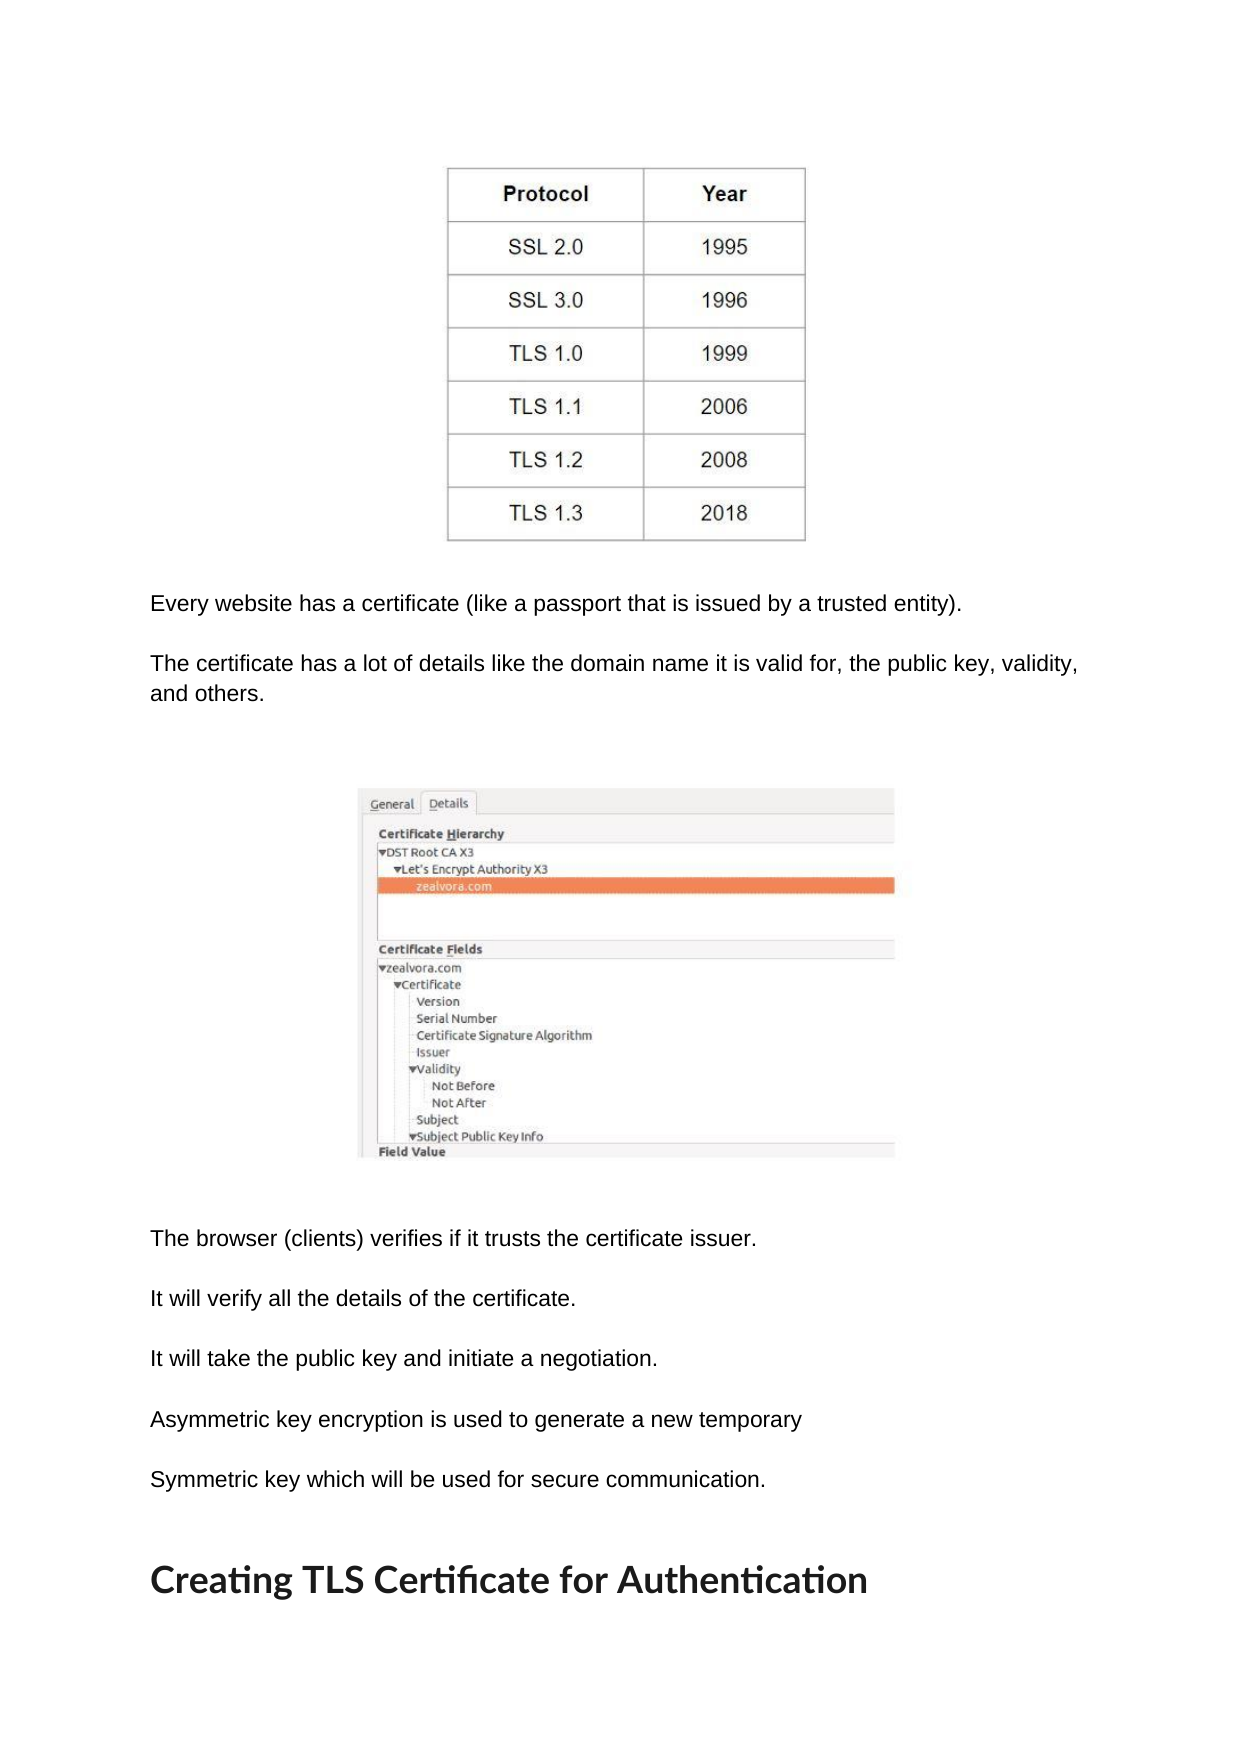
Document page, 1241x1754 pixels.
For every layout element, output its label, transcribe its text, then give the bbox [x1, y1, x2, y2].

text It will take the public key and initiate a negotiation. [150, 1345, 1090, 1372]
text The certificate has a lot of details like the domain name it is valid for, the public key, validity, and others. [150, 650, 1090, 707]
text Every website has a certificate (like a passport that is issued by a trusted entity). [150, 589, 1090, 616]
text Symmetric key which will be used for secure communication. [150, 1466, 1090, 1492]
text The browser (clients) verifies if it trusts the certificate issuer. [150, 1224, 1090, 1251]
text It will verify all the details of the certificate. [150, 1285, 1090, 1311]
text Creating TLS Certificate for Authentication [150, 1557, 1090, 1602]
text Asymmetric key encryption is used to generate a new temporary [150, 1406, 1090, 1432]
picture [311, 770, 929, 1161]
picture [409, 150, 831, 556]
